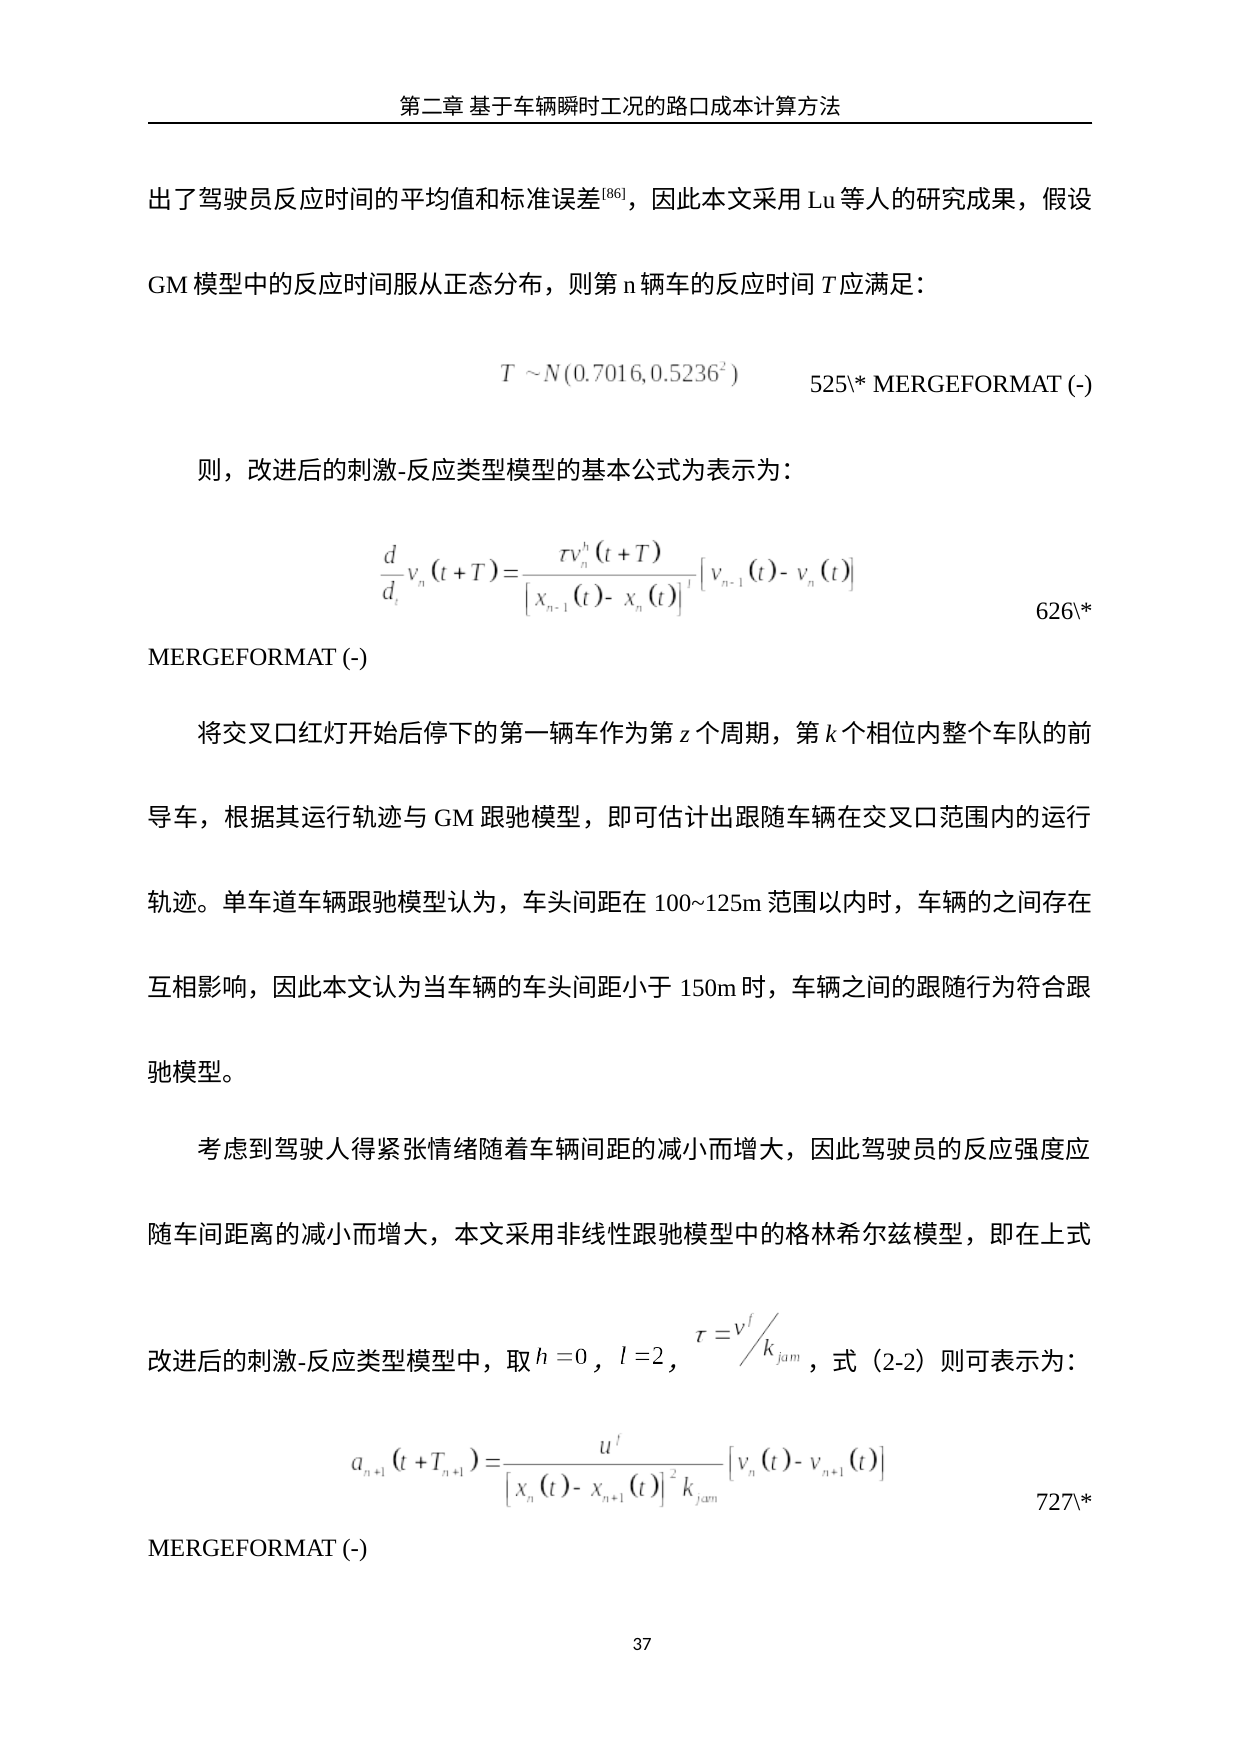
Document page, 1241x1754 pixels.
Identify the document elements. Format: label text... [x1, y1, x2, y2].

text 考虑到驾驶人得紧张情绪随着车辆间距的减小而增大，因此驾驶员的反应强度应随车间距离的减小而增大，本文采用非线性跟驰模型中的格林希尔兹模型，即在上式改进后的刺激-反应类型模型中，取，，，式（2-2）则可表示为： [148, 1114, 1092, 1394]
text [148, 164, 1092, 317]
text 将交叉口红灯开始后停下的第一辆车作为第z个周期，第k个相位内整个车队的前导车，根据其运行轨迹与GM跟驰模型，即可估计出跟随车辆在交叉口范围内的运行轨迹。单车道车辆跟驰模型认为，车头间距在100~125m范围以内时，车辆的之间存在互相影响，因此本文认为当车辆的车头间距小于150m时，车辆之间的跟随行为符合跟驰模型。 [148, 697, 1092, 1105]
text 则，改进后的刺激-反应类型模型的基本公式为表示为： [148, 435, 1092, 503]
